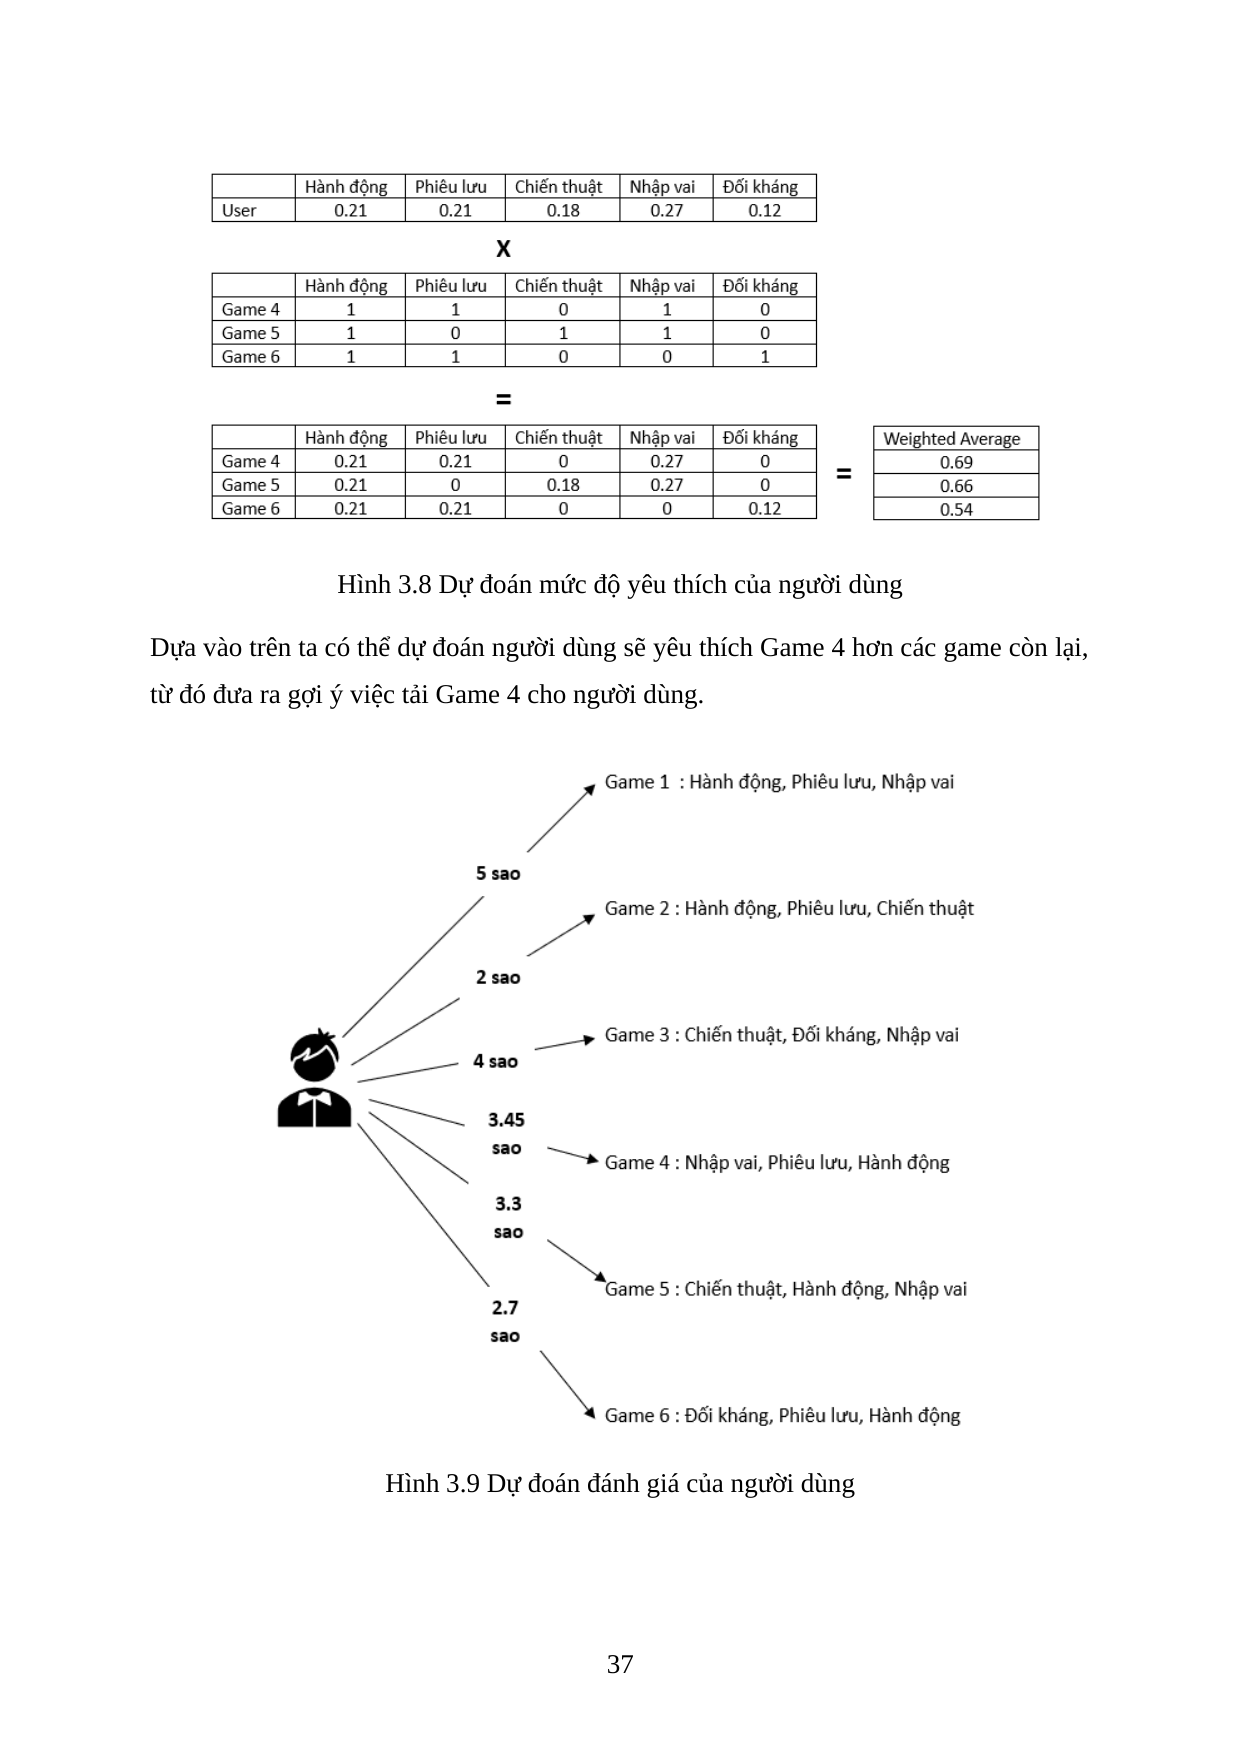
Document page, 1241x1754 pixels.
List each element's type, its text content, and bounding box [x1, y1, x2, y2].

text Hình 3.9 Dự đoán đánh giá của người dùng [150, 1468, 1090, 1499]
text Hình 3.8 Dự đoán mức độ yêu thích của người dùng [150, 568, 1090, 599]
picture [187, 150, 1053, 536]
picture [247, 741, 993, 1436]
text Dựa vào trên ta có thể dự đoán người dùng sẽ yêu thích Game 4 hơn các game còn lại, từ đó đưa ra gợi ý việc tải Game 4 cho người dùng. [150, 632, 1090, 709]
